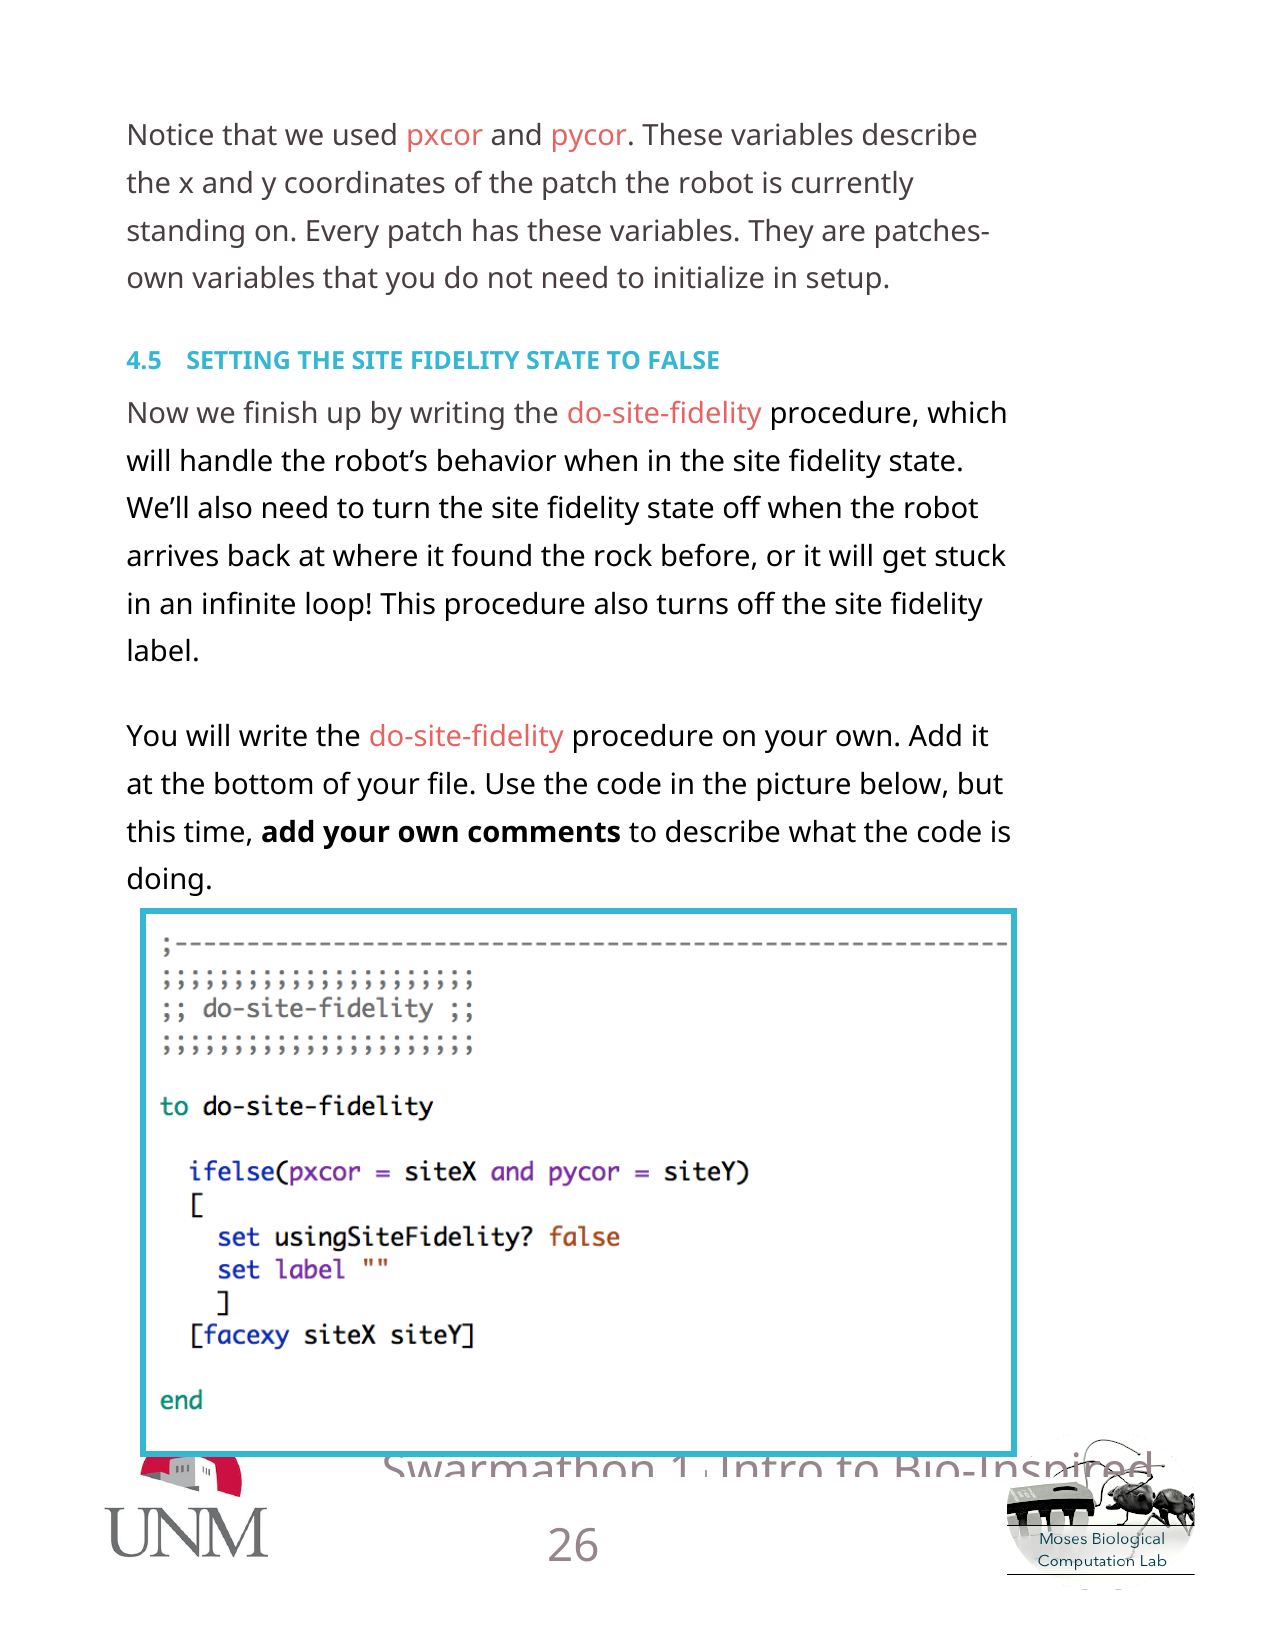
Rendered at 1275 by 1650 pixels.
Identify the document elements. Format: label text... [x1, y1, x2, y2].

text Now we finish up by writing the do-site-fidelity procedure, which will handle the robot’s behavior when in the site fidelity state. We’ll also need to turn the site fidelity state off when the robot arrives back at where it found the rock before, or it will get stuck in an infinite loop! This procedure also turns off the site fidelity label. [126, 392, 1020, 670]
picture [103, 1430, 269, 1558]
picture [1007, 1431, 1195, 1590]
subtitle setting the site fidelity state to false [126, 343, 1020, 377]
text Notice that we used pxcor and pycor. These variables describe the x and y coordinates of the patch the robot is currently standing on. Every patch has these variables. They are patches-own variables that you do not need to initialize in setup. [126, 115, 1020, 297]
picture [146, 914, 1011, 1451]
text You will write the do-site-fidelity procedure on your own. Add it at the bottom of your file. Use the code in the picture below, but this time, add your own comments to describe what the code is doing. [126, 716, 1020, 898]
